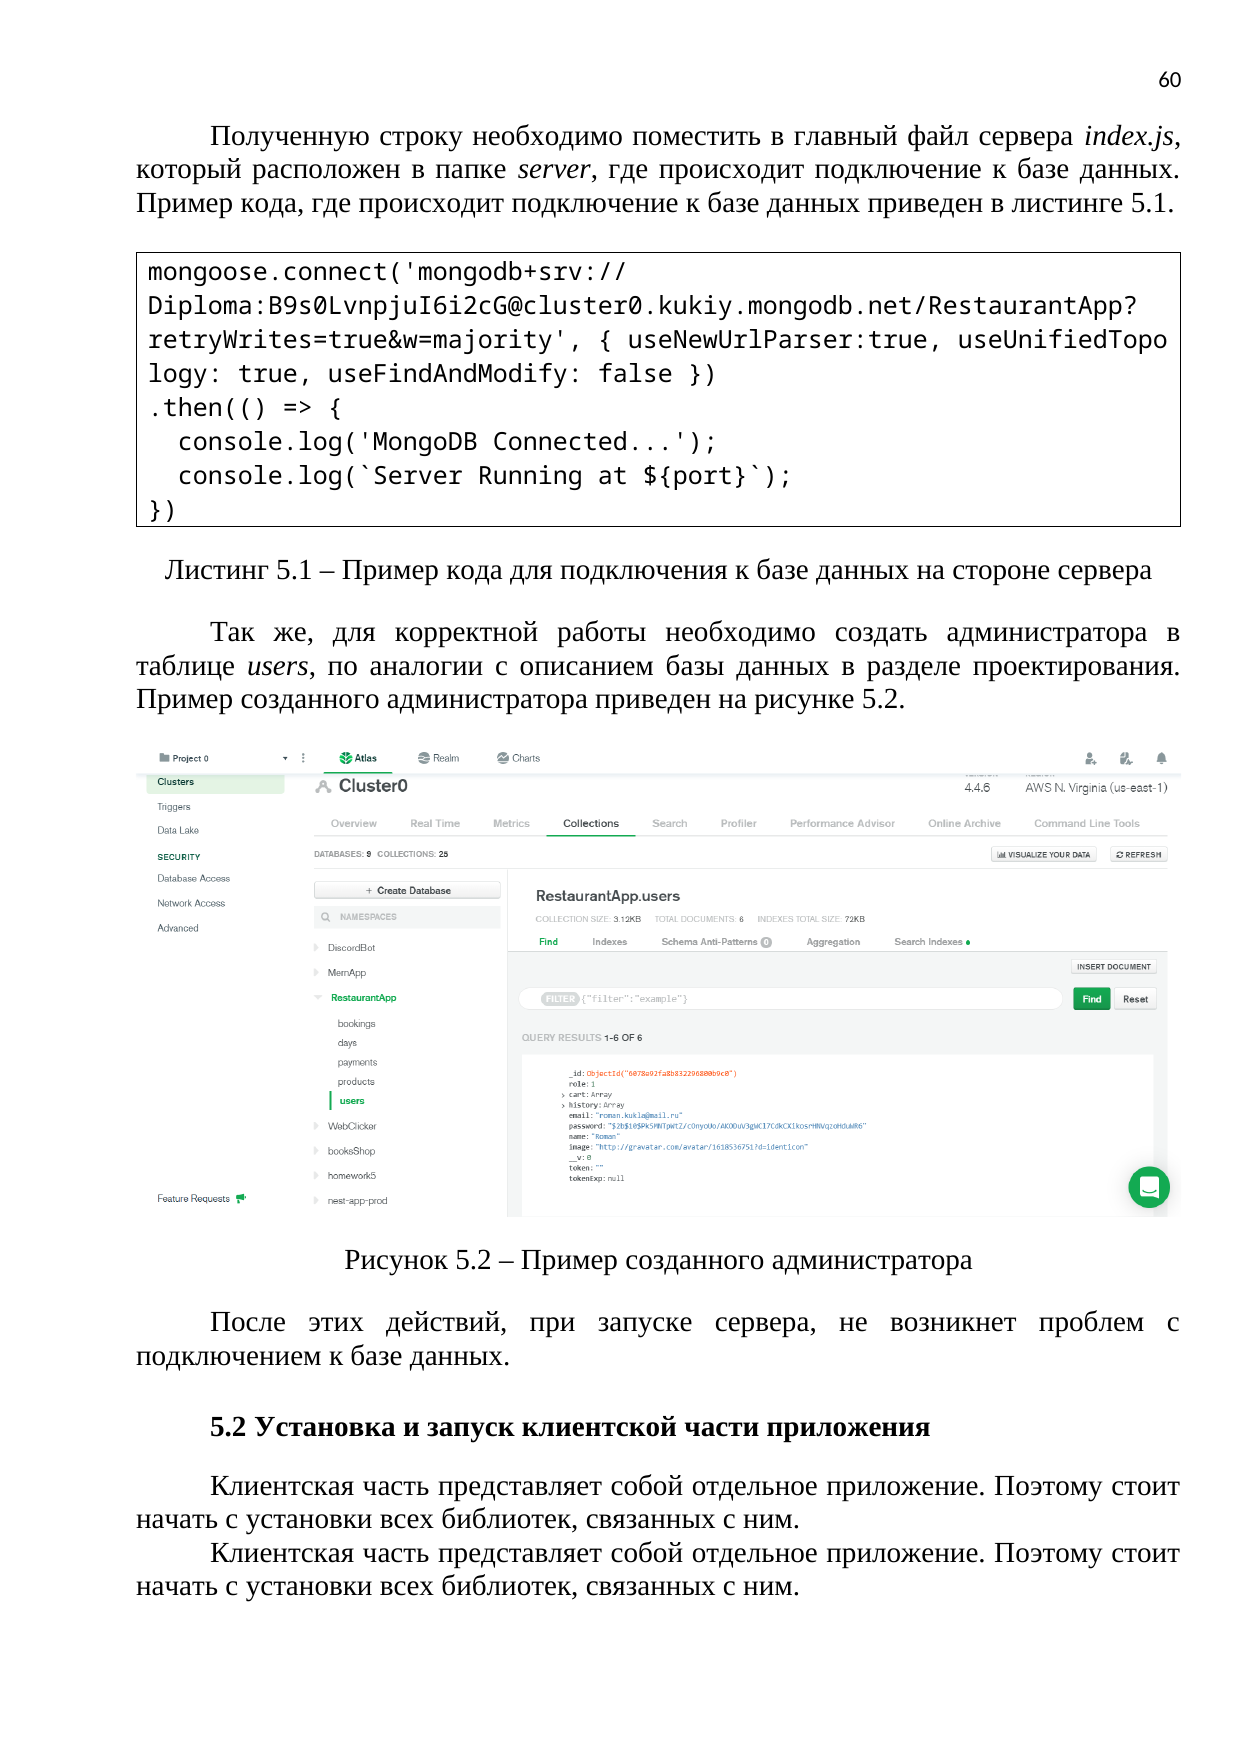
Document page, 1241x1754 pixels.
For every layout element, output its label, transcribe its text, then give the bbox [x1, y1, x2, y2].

text Листинг 5.1 – Пример кода для подключения к базе данных на стороне сервера [136, 552, 1181, 585]
text Клиентская часть представляет собой отдельное приложение. Поэтому стоит начать с установки всех библиотек, связанных с ним. [136, 1535, 1181, 1602]
table_header mongoose.connect('mongodb+srv://Diploma:B9s0LvnpjuI6i2cG@cluster0.kukiy.mongodb.net/RestaurantApp?retryWrites=true&w=majority', { useNewUrlParser:true, useUnifiedTopology: true, useFindAndModify: false }) .then(() => { console.log('MongoDB Connected...'); console.log(`Server Running at ${port}`); }) [137, 253, 1180, 526]
text Полученную строку необходимо поместить в главный файл сервера index.js, который расположен в папке server, где происходит подключение к базе данных. Пример кода, где происходит подключение к базе данных приведен в листинге 5.1. [136, 118, 1181, 219]
text Установка и запуск клиентской части приложения [136, 1409, 1181, 1443]
text Так же, для корректной работы необходимо создать администратора в таблице users, по аналогии с описанием базы данных в разделе проектирования. Пример созданного администратора приведен на рисунке 5.2. [136, 614, 1181, 715]
text Клиентская часть представляет собой отдельное приложение. Поэтому стоит начать с установки всех библиотек, связанных с ним. [136, 1468, 1181, 1535]
picture [135, 744, 1182, 1217]
text Рисунок 5.2 – Пример созданного администратора [136, 1242, 1181, 1275]
text После этих действий, при запуске сервера, не возникнет проблем с подключением к базе данных. [136, 1304, 1181, 1372]
